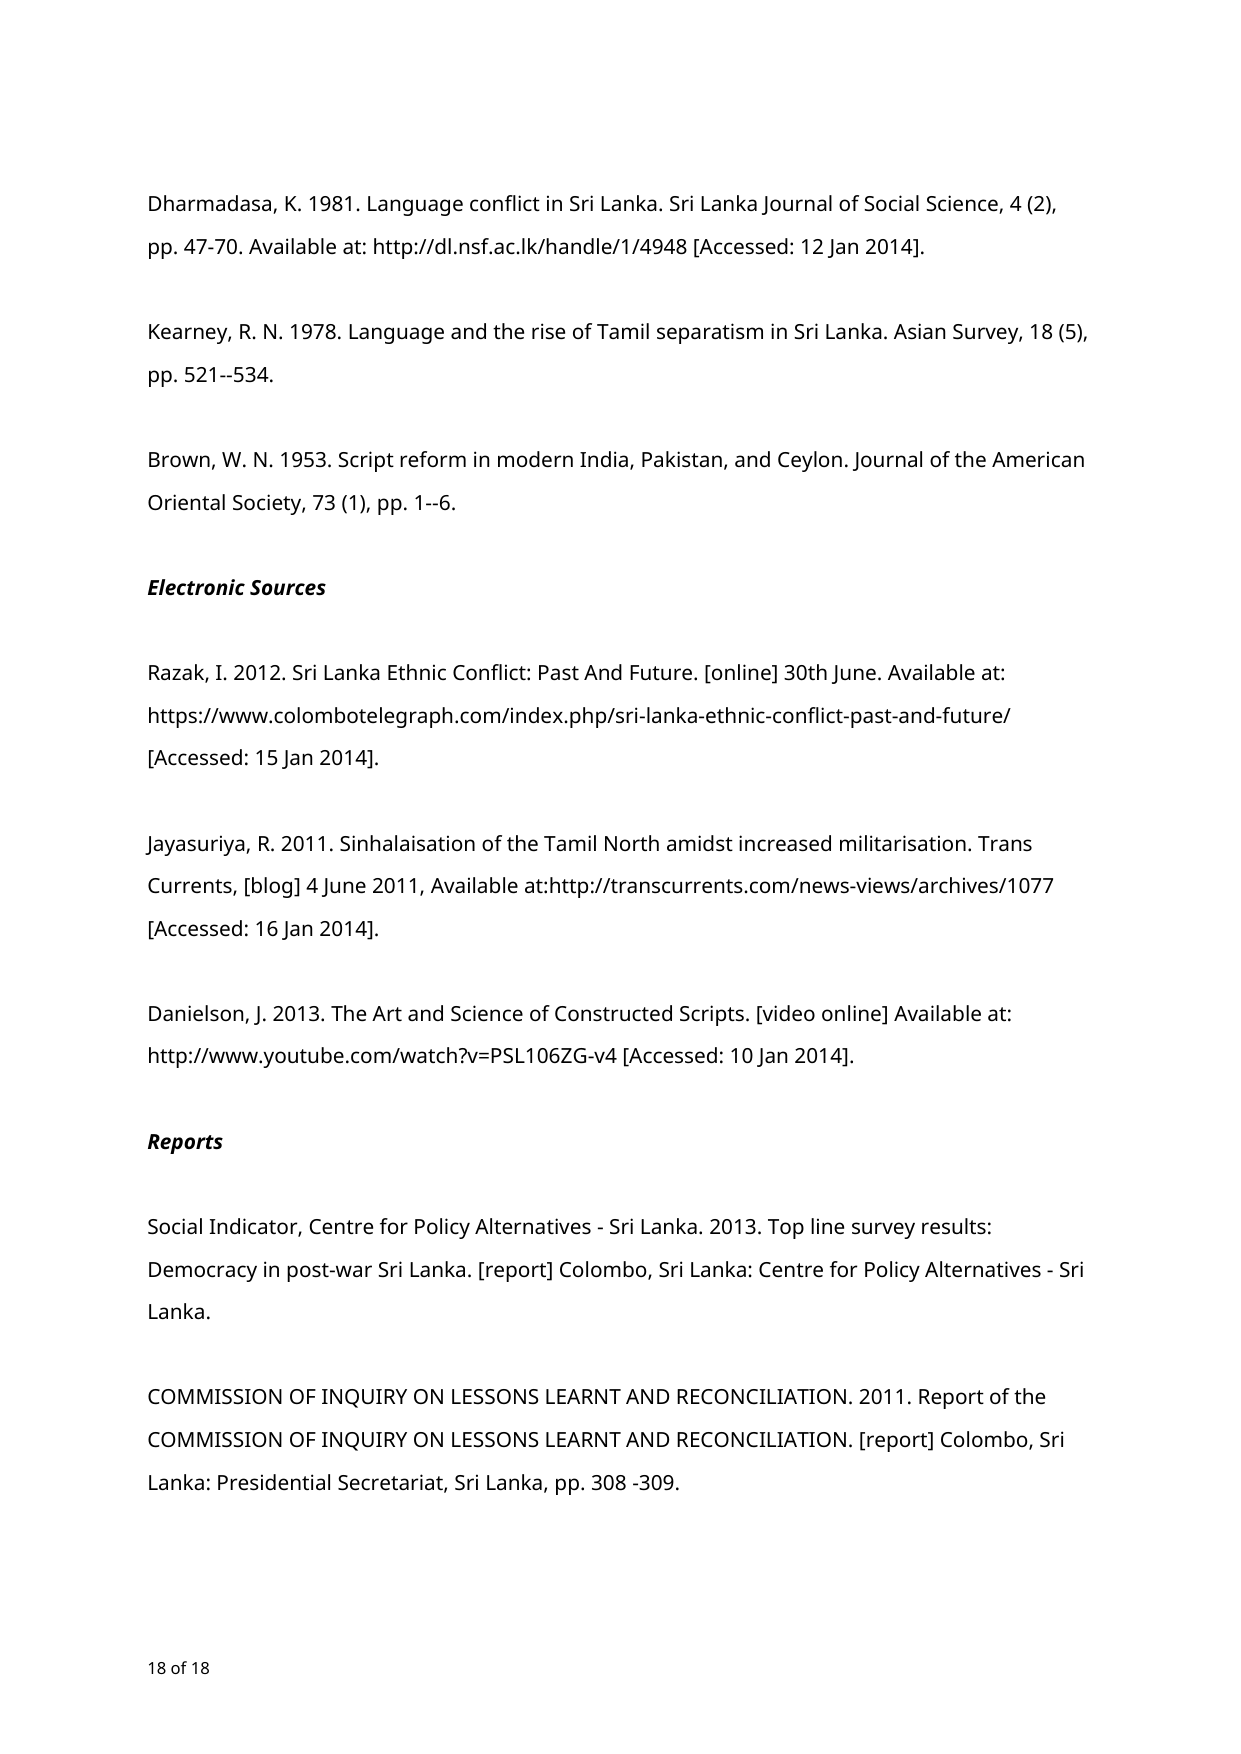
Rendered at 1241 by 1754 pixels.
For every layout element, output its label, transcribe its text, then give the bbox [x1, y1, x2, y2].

text Electronic Sources [147, 573, 1093, 601]
text Razak, I. 2012. Sri Lanka Ethnic Conflict: Past And Future. [online] 30th June. Available at: https://www.colombotelegraph.com/index.php/sri-lanka-ethnic-conflict-past-and-future/ [Accessed: 15 Jan 2014]. [147, 658, 1093, 772]
text Social Indicator, Centre for Policy Alternatives - Sri Lanka. 2013. Top line survey results: Democracy in post-war Sri Lanka. [report] Colombo, Sri Lanka: Centre for Policy Alternatives - Sri Lanka. [147, 1212, 1093, 1326]
text COMMISSION OF INQUIRY ON LESSONS LEARNT AND RECONCILIATION. 2011. Report of the COMMISSION OF INQUIRY ON LESSONS LEARNT AND RECONCILIATION. [report] Colombo, Sri Lanka: Presidential Secretariat, Sri Lanka, pp. 308 -309. [147, 1382, 1093, 1496]
text Dharmadasa, K. 1981. Language conflict in Sri Lanka. Sri Lanka Journal of Social Science, 4 (2), pp. 47-70. Available at: http://dl.nsf.ac.lk/handle/1/4948 [Accessed: 12 Jan 2014]. [147, 189, 1093, 261]
text Danielson, J. 2013. The Art and Science of Constructed Scripts. [video online] Available at: http://www.youtube.com/watch?v=PSL106ZG-v4 [Accessed: 10 Jan 2014]. [147, 999, 1093, 1070]
text Jayasuriya, R. 2011. Sinhalaisation of the Tamil North amidst increased militarisation. Trans Currents, [blog] 4 June 2011, Available at:http://transcurrents.com/news-views/archives/1077 [Accessed: 16 Jan 2014]. [147, 829, 1093, 942]
text Reports [147, 1127, 1093, 1155]
text Brown, W. N. 1953. Script reform in modern India, Pakistan, and Ceylon. Journal of the American Oriental Society, 73 (1), pp. 1--6. [147, 445, 1093, 516]
text Kearney, R. N. 1978. Language and the rise of Tamil separatism in Sri Lanka. Asian Survey, 18 (5), pp. 521--534. [147, 317, 1093, 388]
